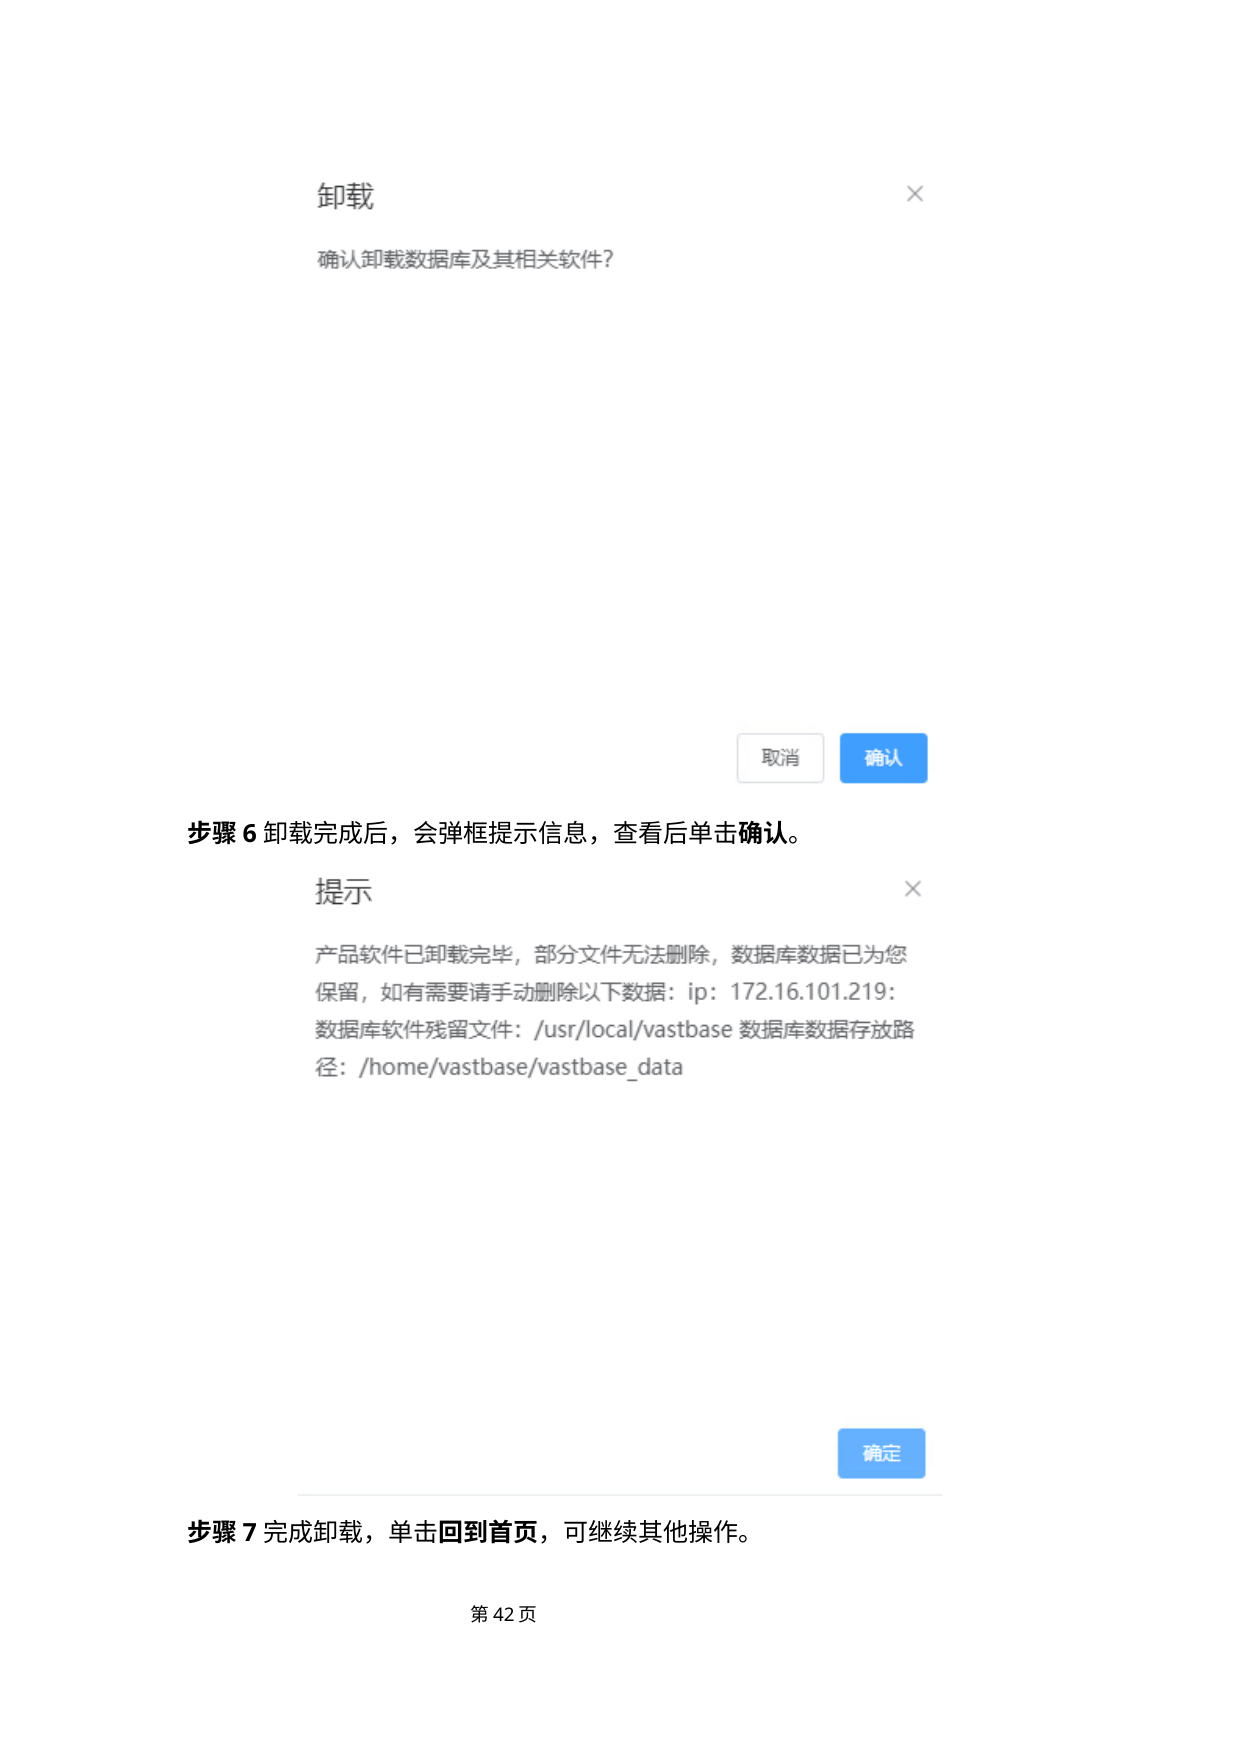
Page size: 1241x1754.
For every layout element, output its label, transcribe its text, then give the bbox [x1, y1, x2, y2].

list 步骤6 卸载完成后，会弹框提示信息，查看后单击确认。 [187, 813, 1053, 849]
text 步骤7 完成卸载，单击回到首页，可继续其他操作。 [187, 1512, 1053, 1549]
picture [299, 161, 942, 796]
picture [297, 867, 943, 1496]
